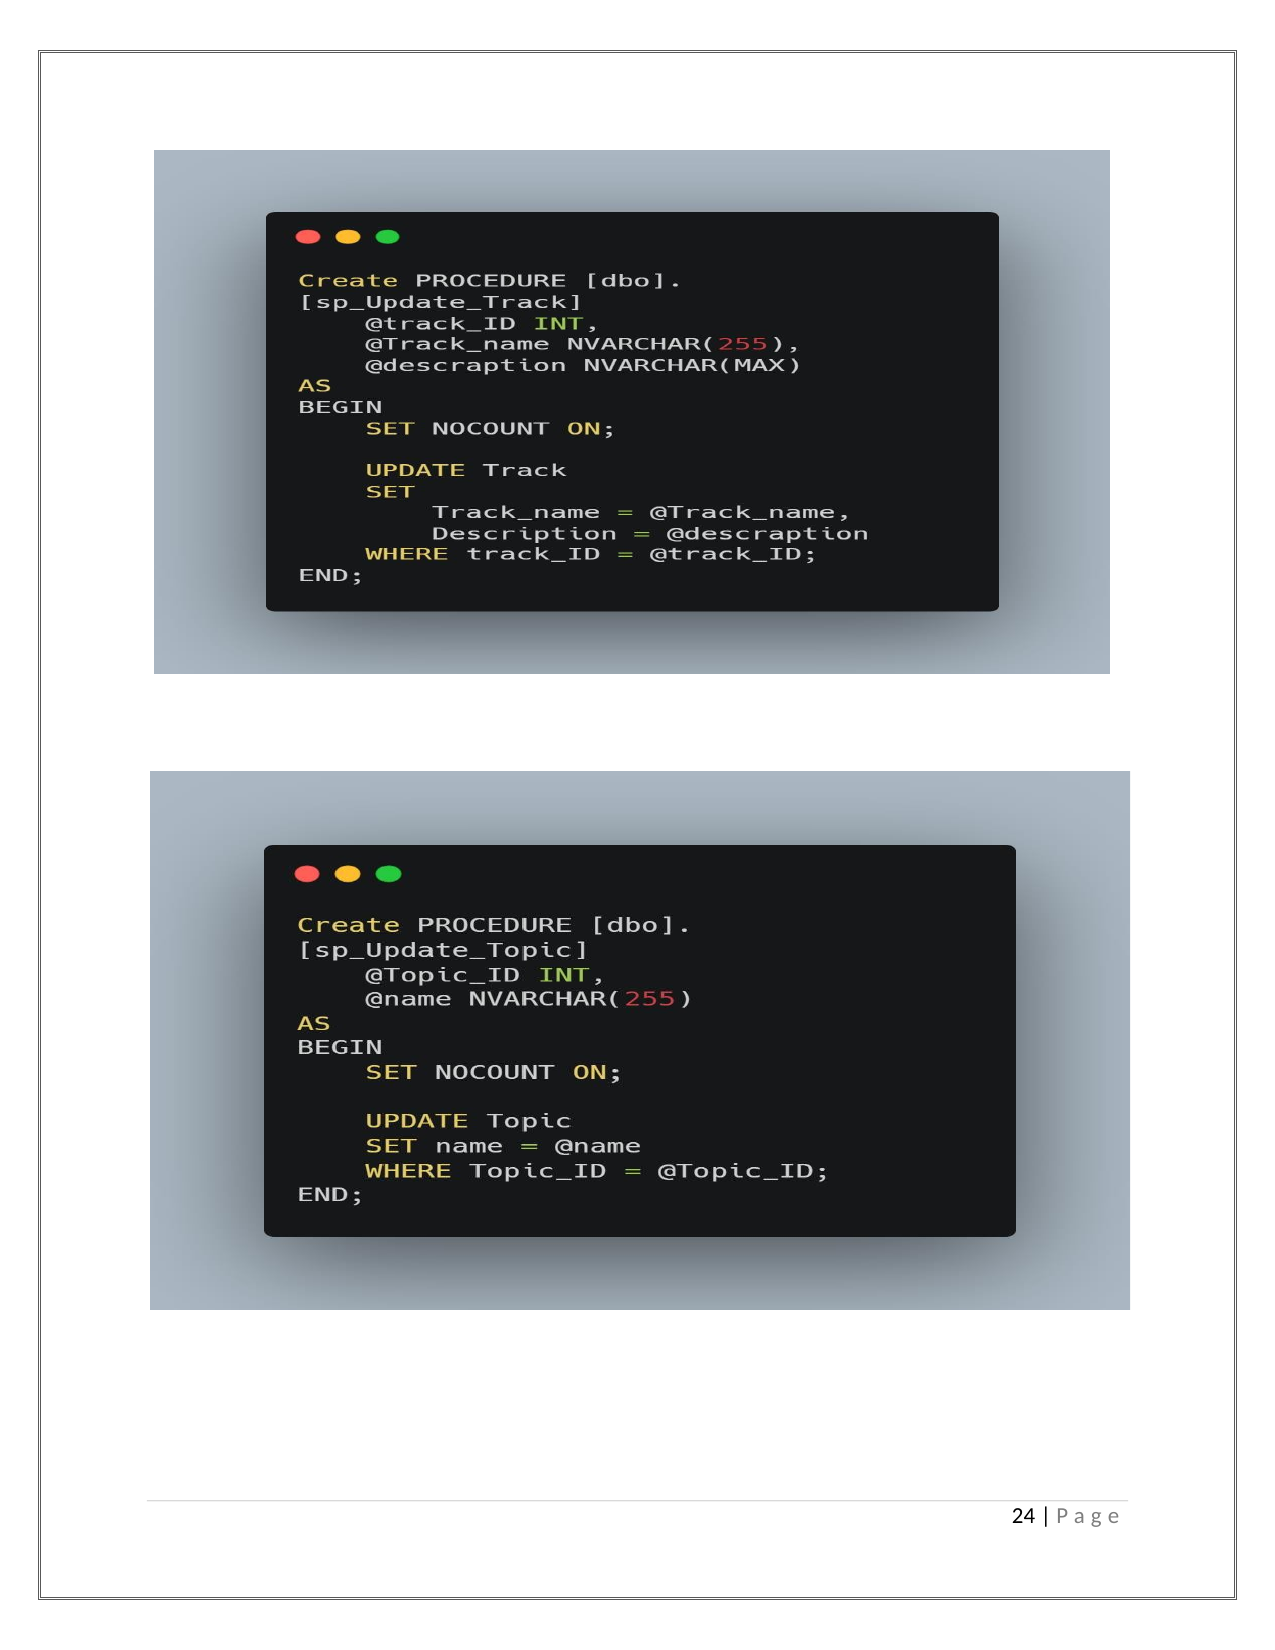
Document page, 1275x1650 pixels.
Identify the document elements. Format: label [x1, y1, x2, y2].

picture [154, 150, 1110, 674]
picture [150, 771, 1130, 1310]
